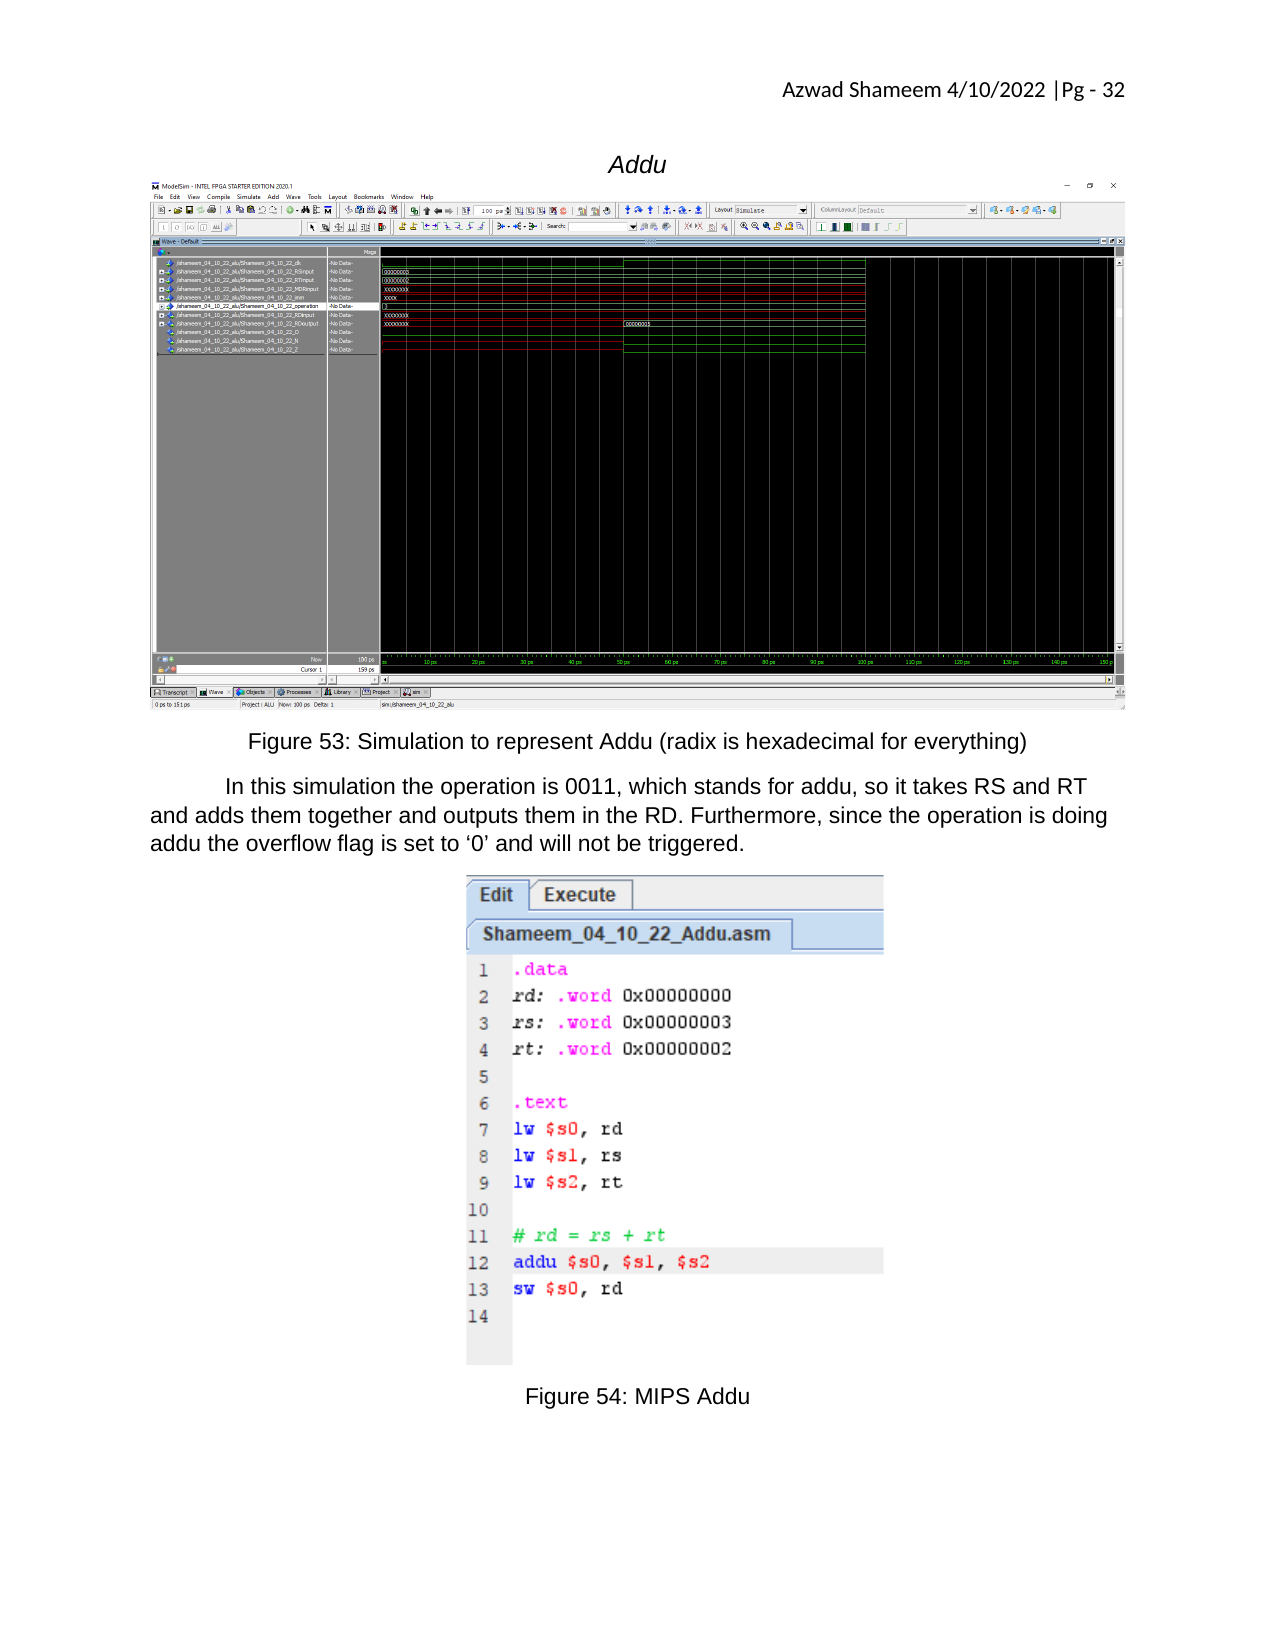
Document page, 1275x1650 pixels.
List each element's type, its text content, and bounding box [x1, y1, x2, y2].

subtitle Addu [150, 150, 1125, 179]
picture [466, 875, 884, 1365]
text Figure 53: Simulation to represent Addu (radix is hexadecimal for everything) [150, 728, 1125, 754]
text Figure 54: MIPS Addu [150, 1383, 1125, 1409]
text In this simulation the operation is 0011, which stands for addu, so it takes RS and RT and adds them together and outputs them in the RD. Furthermore, since the operation is doing addu the overflow flag is set to ‘0’ and will not be triggered. [150, 773, 1125, 856]
picture [150, 181, 1125, 710]
